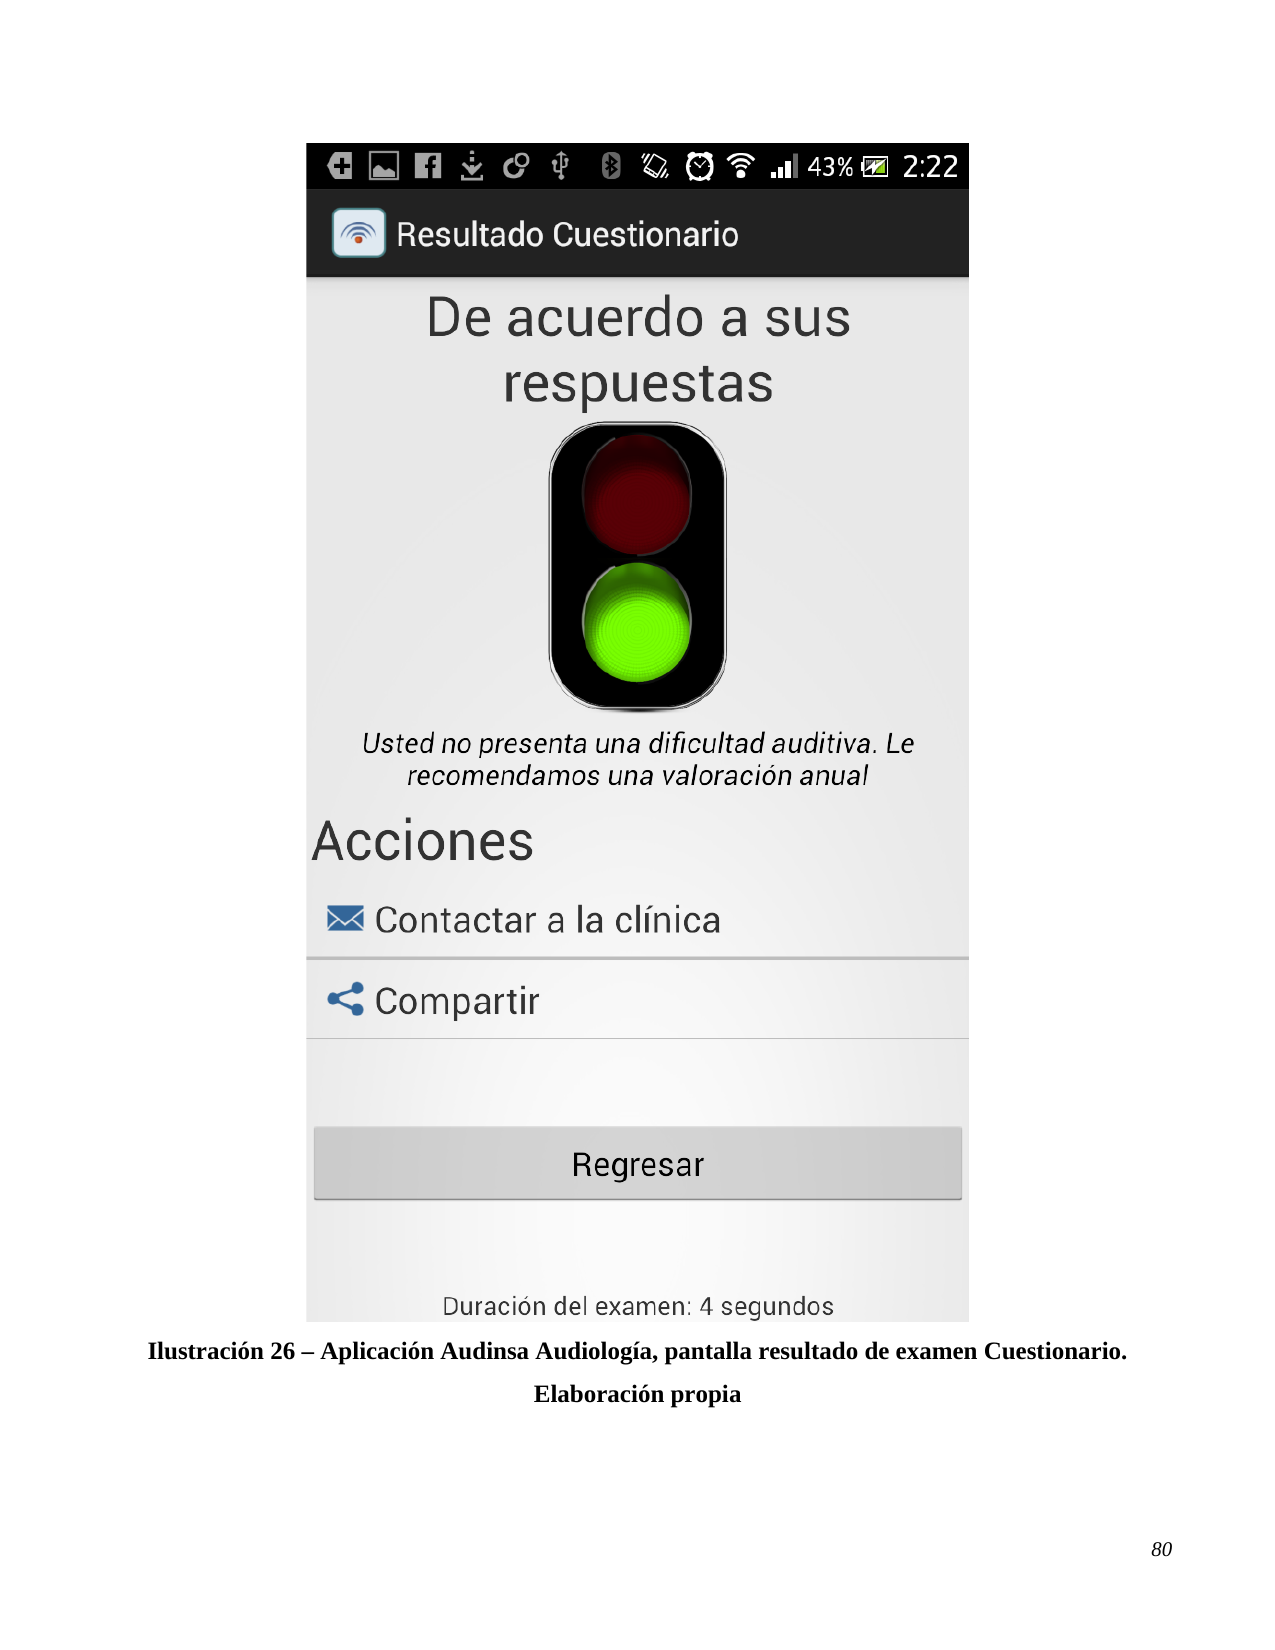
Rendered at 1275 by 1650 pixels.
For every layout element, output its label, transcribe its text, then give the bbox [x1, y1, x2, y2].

text Elaboración propia [103, 1379, 1172, 1408]
picture [306, 143, 969, 1322]
text Ilustración 26 – Aplicación Audinsa Audiología, pantalla resultado de examen Cuestionario. [103, 1336, 1172, 1365]
